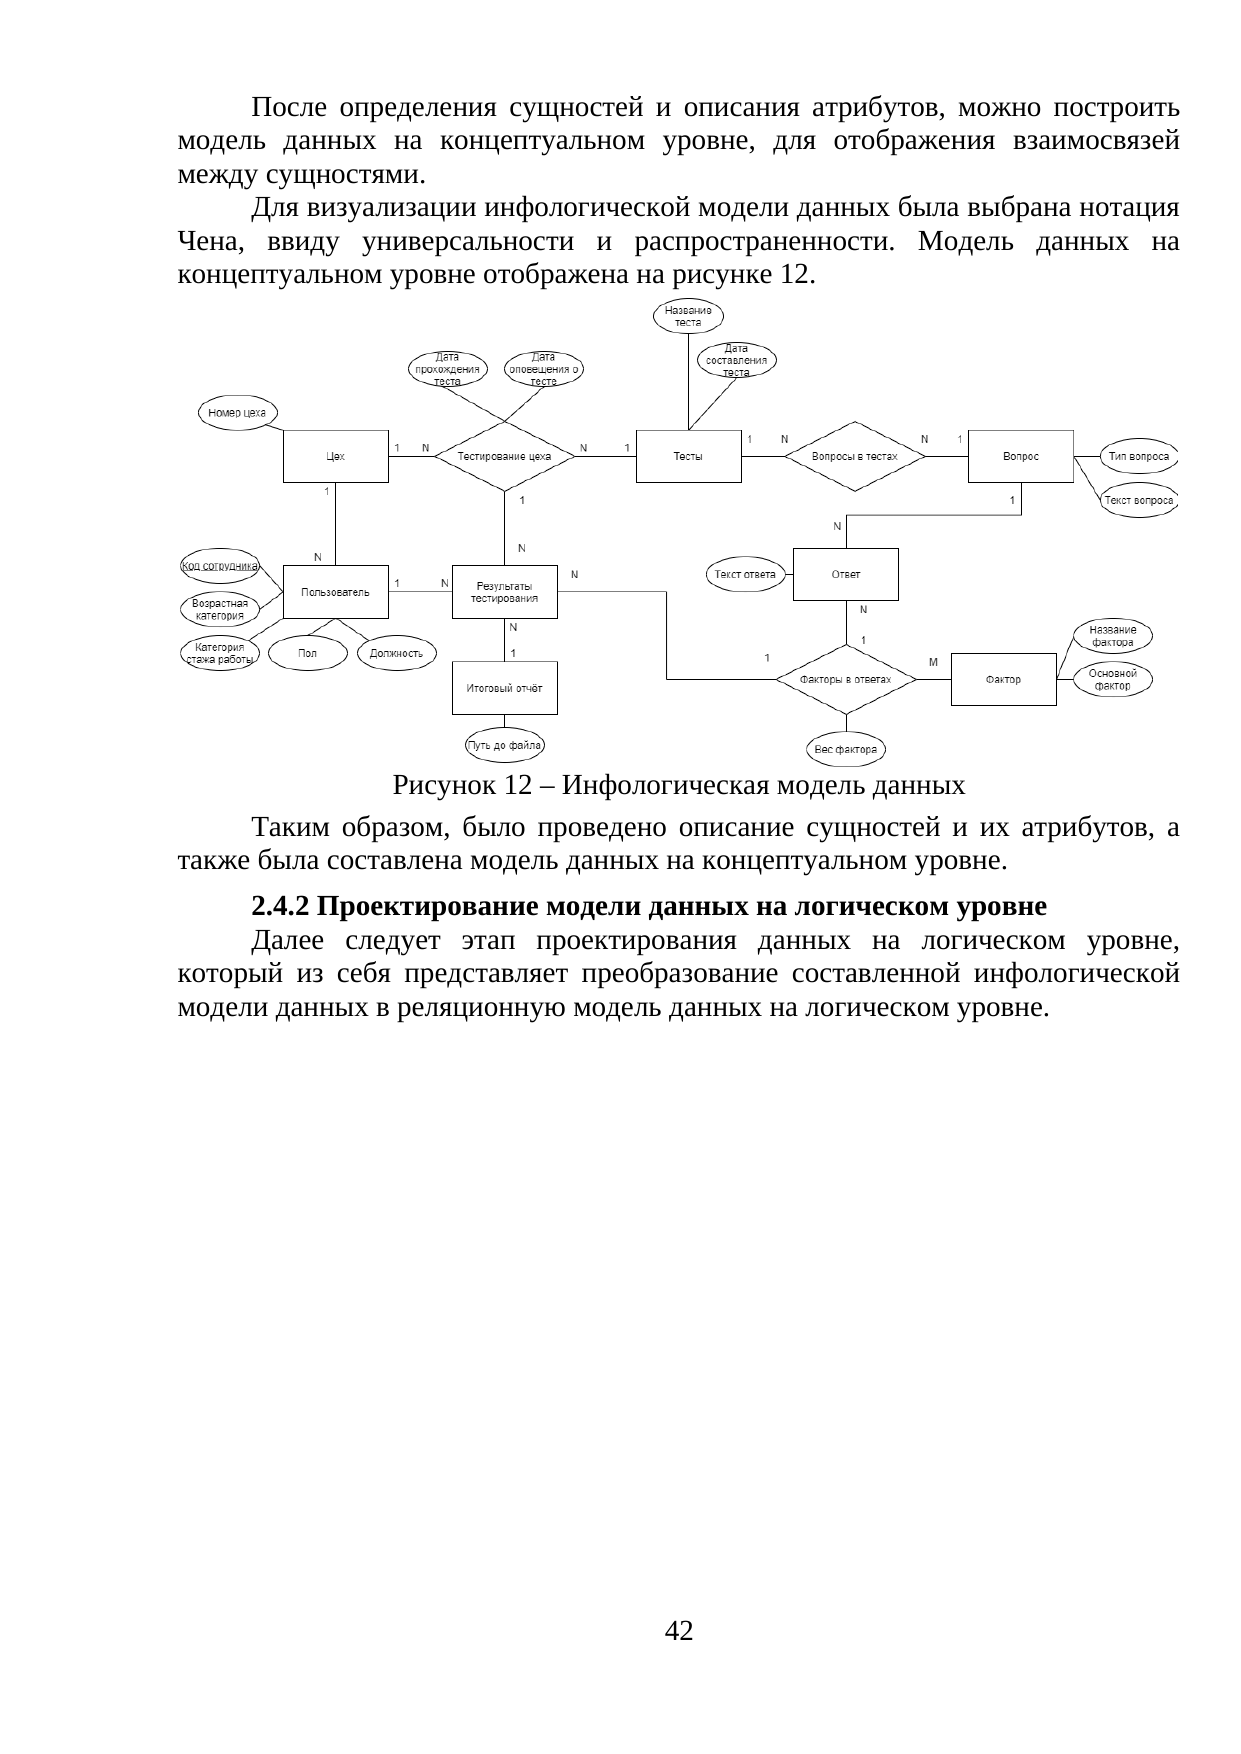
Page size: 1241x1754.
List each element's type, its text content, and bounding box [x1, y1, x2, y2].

text Для визуализации инфологической модели данных была выбрана нотация Чена, ввиду универсальности и распространенности. Модель данных на концептуальном уровне отображена на рисунке 12. [177, 189, 1181, 290]
text 2.4.2 Проектирование модели данных на логическом уровне [177, 888, 1181, 922]
picture [180, 298, 1178, 767]
text После определения сущностей и описания атрибутов, можно построить модель данных на концептуальном уровне, для отображения взаимосвязей между сущностями. [177, 89, 1181, 189]
text Таким образом, было проведено описание сущностей и их атрибутов, а также была составлена модель данных на концептуальном уровне. [177, 809, 1181, 876]
text Рисунок 12 – Инфологическая модель данных [177, 767, 1181, 801]
text Далее следует этап проектирования данных на логическом уровне, который из себя представляет преобразование составленной инфологической модели данных в реляционную модель данных на логическом уровне. [177, 922, 1181, 1023]
